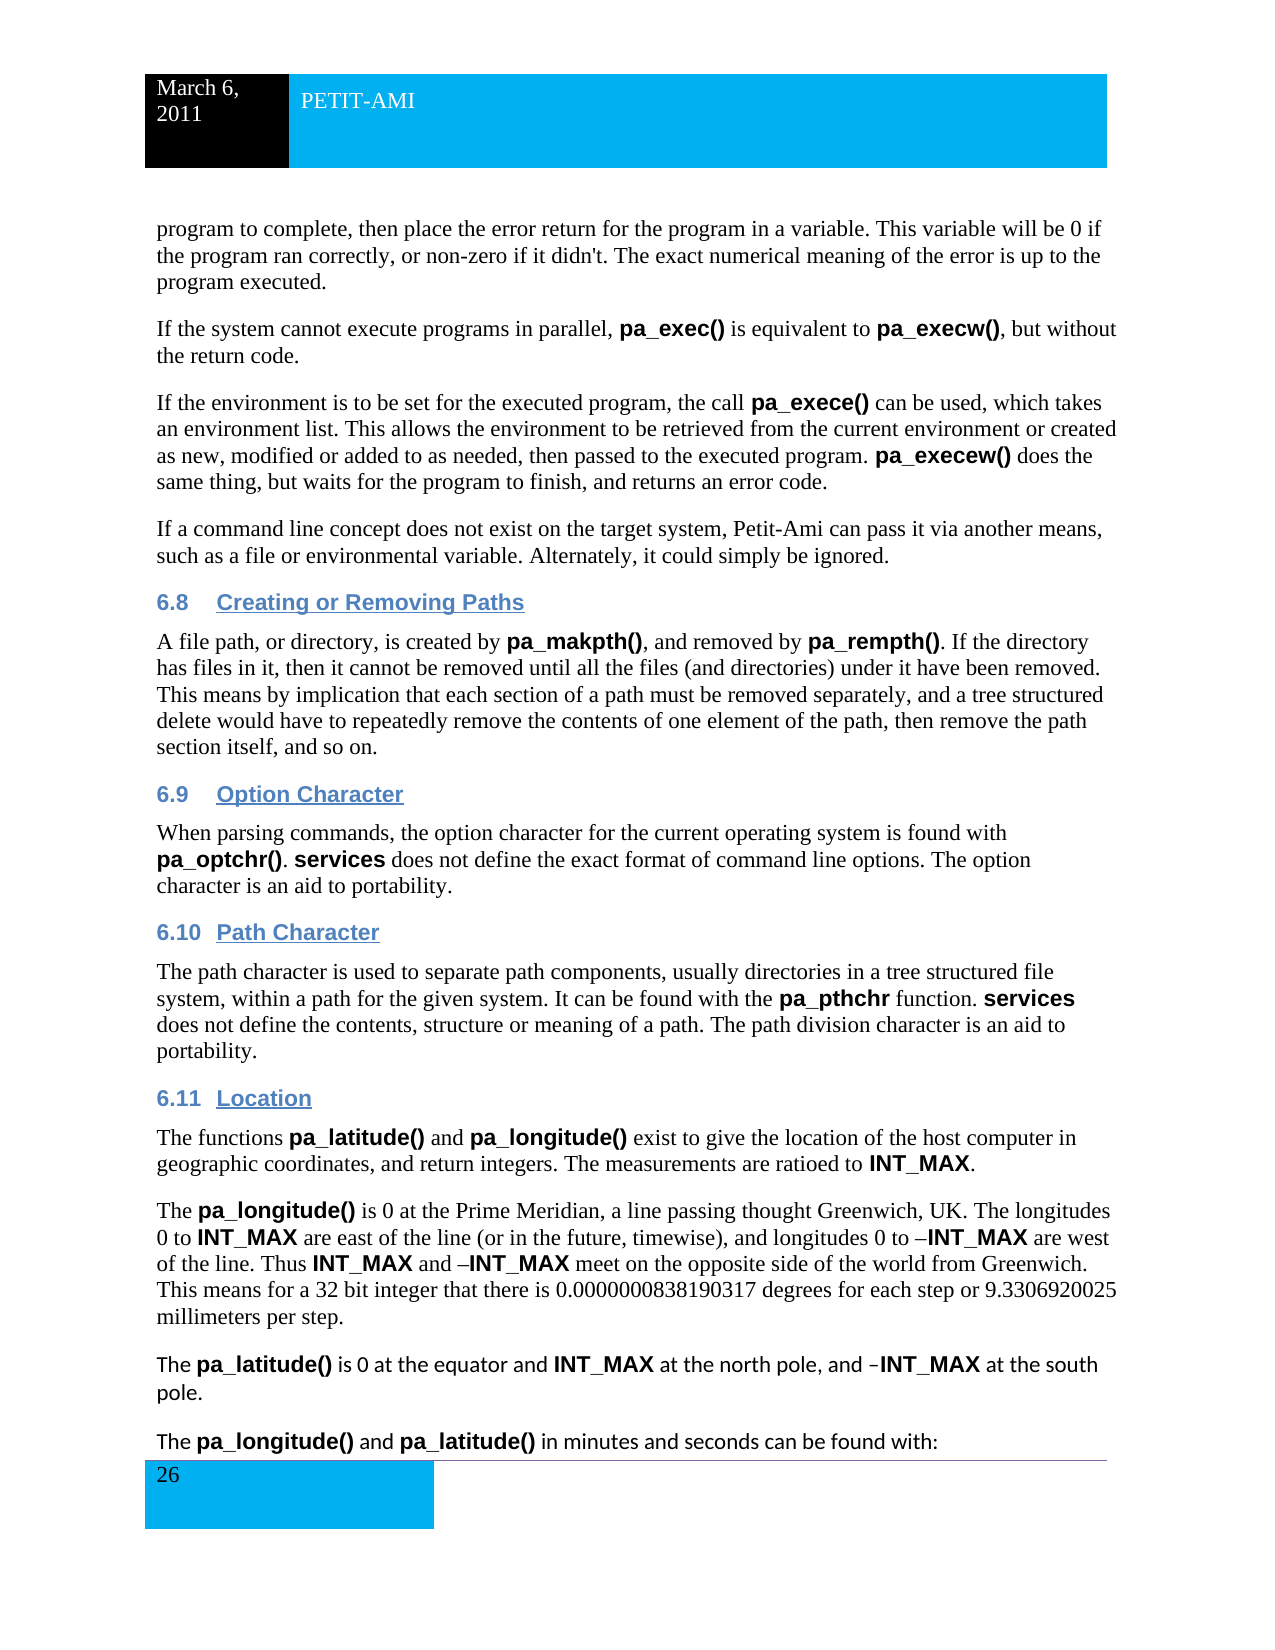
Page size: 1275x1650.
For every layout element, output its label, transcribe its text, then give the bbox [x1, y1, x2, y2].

text If a command line concept does not exist on the target system, Petit-Ami can pass it via another means, such as a file or environmental variable. Alternately, it could simply be ignored. [156, 515, 1118, 568]
subtitle Path Character [156, 919, 1118, 946]
text If the environment is to be set for the executed program, the call pa_exece() can be used, which takes an environment list. This allows the environment to be retrieved from the current environment or created as new, modified or added to as needed, then passed to the executed program. pa_execew() does the same thing, but waits for the program to finish, and returns an error code. [156, 389, 1118, 494]
subtitle Option Character [156, 781, 1118, 807]
text When parsing commands, the option character for the current operating system is found with pa_optchr(). services does not define the exact format of command line options. The option character is an aid to portability. [156, 819, 1118, 898]
text If the system cannot execute programs in parallel, pa_exec() is equivalent to pa_execw(), but without the return code. [156, 315, 1118, 368]
subtitle Creating or Removing Paths [156, 589, 1118, 615]
subtitle Location [156, 1084, 1118, 1111]
text The functions pa_latitude() and pa_longitude() exist to give the location of the host computer in geographic coordinates, and return integers. The measurements are ratioed to INT_MAX. [156, 1123, 1118, 1176]
text The pa_latitude() is 0 at the equator and INT_MAX at the north pole, and –INT_MAX at the south pole. [156, 1350, 1118, 1406]
text The pa_longitude() and pa_latitude() in minutes and seconds can be found with: [156, 1427, 1118, 1455]
text A file path, or directory, is created by pa_makpth(), and removed by pa_rempth(). If the directory has files in it, then it cannot be removed until all the files (and directories) under it have been removed. This means by implication that each section of a path must be removed separately, and a tree structured delete would have to repeatedly remove the contents of one element of the path, then remove the path section itself, and so on. [156, 628, 1118, 760]
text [156, 215, 1118, 294]
text The pa_longitude() is 0 at the Prime Meridian, a line passing thought Greenwich, UK. The longitudes 0 to INT_MAX are east of the line (or in the future, timewise), and longitudes 0 to –INT_MAX are west of the line. Thus INT_MAX and –INT_MAX meet on the opposite side of the world from Greenwich. This means for a 32 bit integer that there is 0.0000000838190317 degrees for each step or 9.3306920025 millimeters per step. [156, 1197, 1118, 1329]
text The path character is used to separate path components, usually directories in a tree structured file system, within a path for the given system. It can be found with the pa_pthchr function. services does not define the contents, structure or meaning of a path. The path division character is an aid to portability. [156, 958, 1118, 1064]
